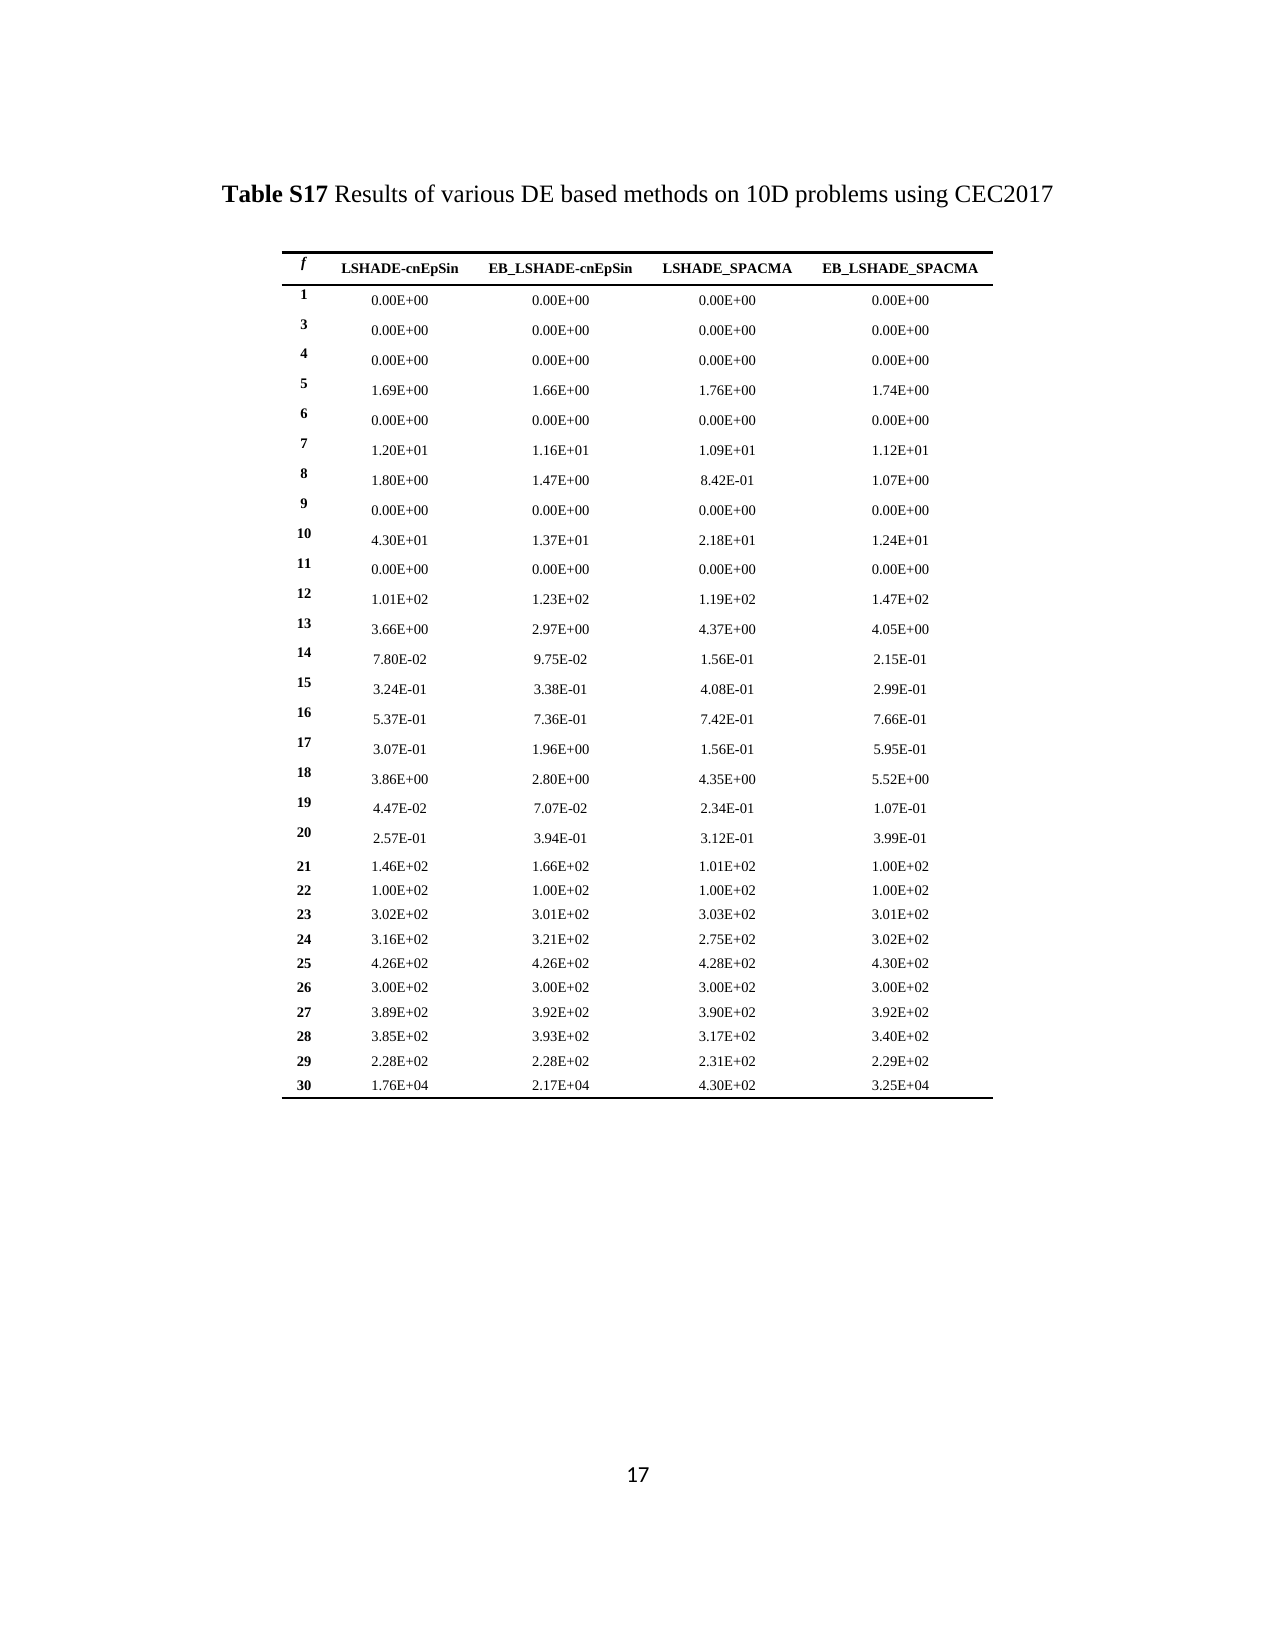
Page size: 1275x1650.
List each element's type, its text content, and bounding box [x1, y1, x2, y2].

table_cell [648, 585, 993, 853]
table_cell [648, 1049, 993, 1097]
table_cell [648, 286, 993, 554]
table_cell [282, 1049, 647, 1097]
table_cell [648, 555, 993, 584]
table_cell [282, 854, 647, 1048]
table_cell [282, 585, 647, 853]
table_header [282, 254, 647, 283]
text Table S17 Results of various DE based methods on 10D problems using CEC2017 [150, 179, 1125, 208]
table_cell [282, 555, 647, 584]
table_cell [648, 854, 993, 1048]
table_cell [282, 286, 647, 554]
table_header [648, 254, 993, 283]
